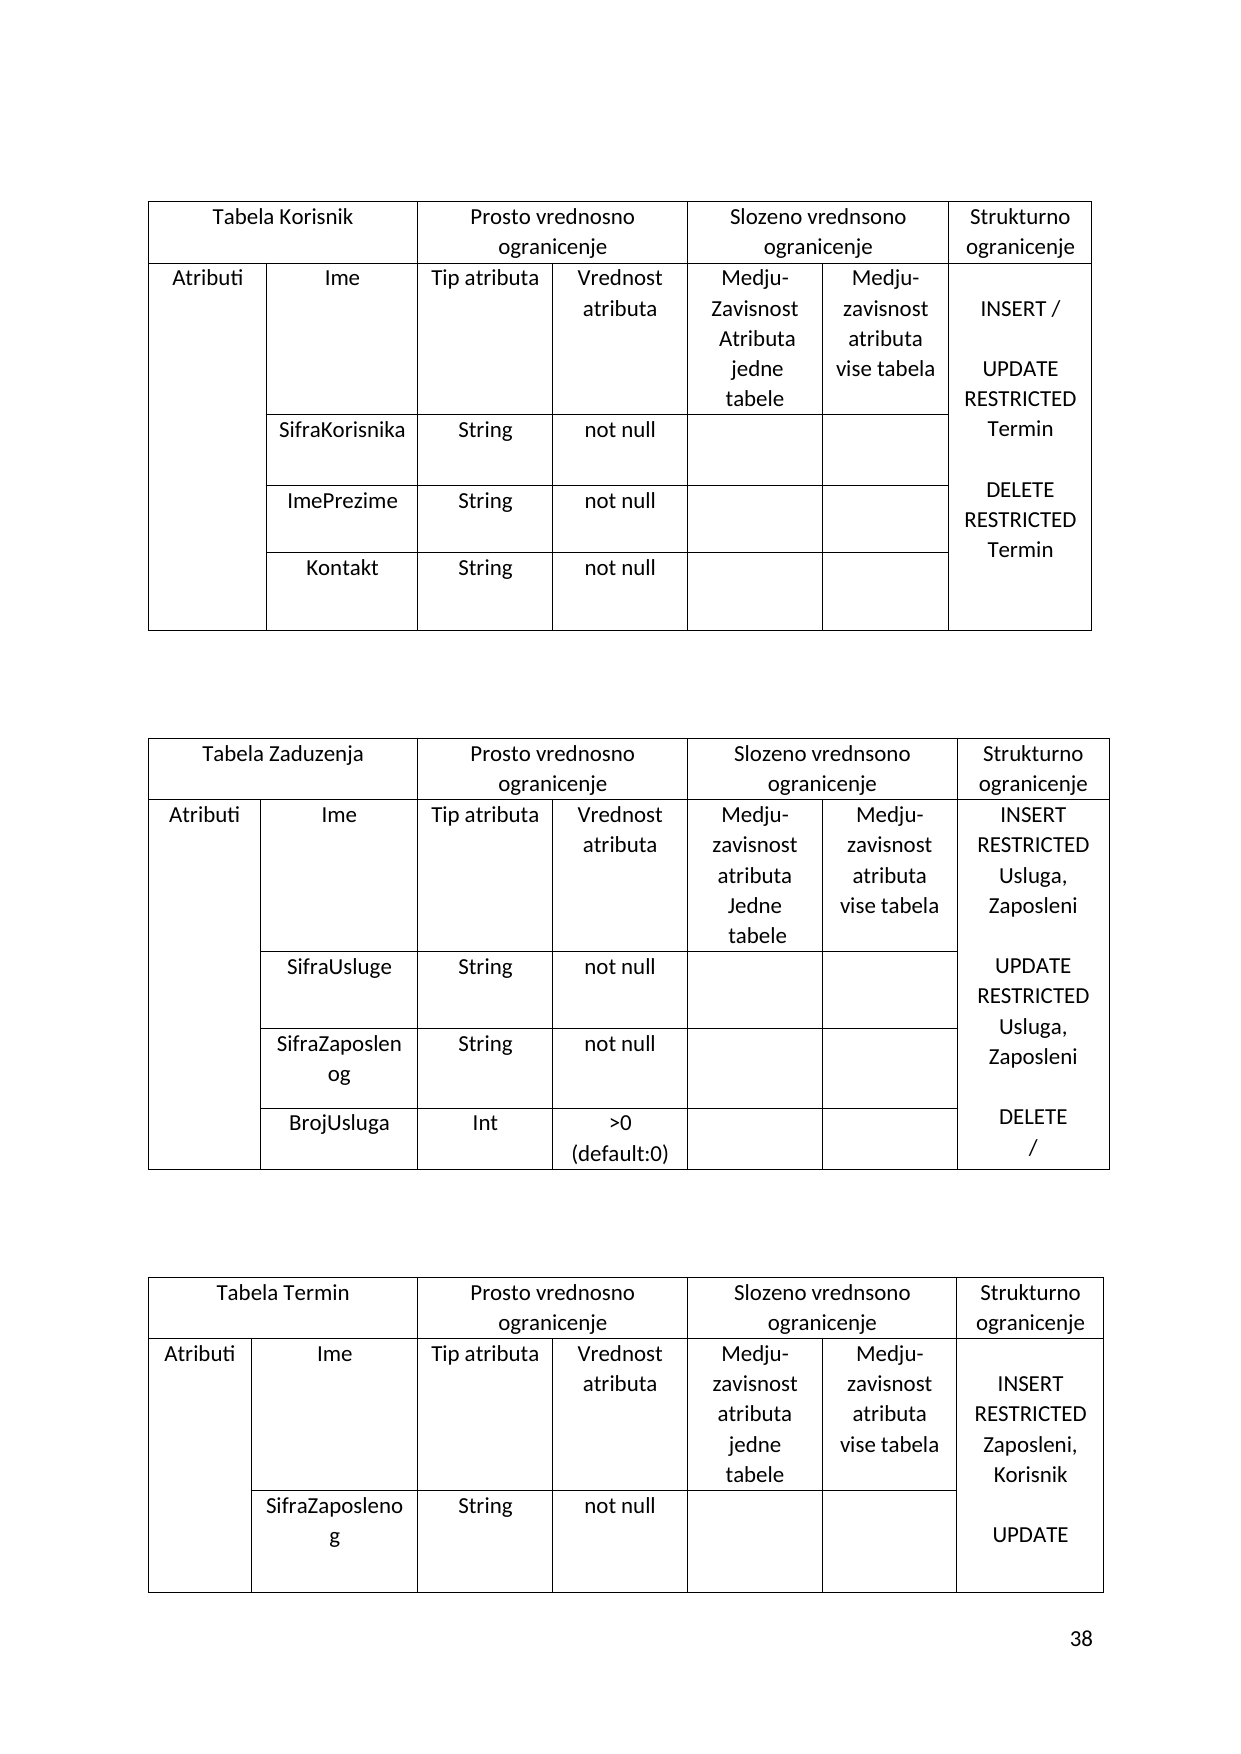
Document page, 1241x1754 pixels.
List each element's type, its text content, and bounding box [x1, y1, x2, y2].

table_cell String [418, 952, 552, 1028]
table_cell INSERT RESTRICTED Zaposleni, Korisnik UPDATE RESTRICTED Zaposleni, Korisnik CASCADES StavkaTermina DELETE RESTRICTED StavkaTermina [957, 1339, 1103, 1592]
table_cell Medju- zavisnost atributa Jedne tabele [688, 800, 822, 951]
table_cell INSERT / UPDATE RESTRICTED Termin DELETE RESTRICTED Termin [949, 264, 1091, 630]
table_cell [688, 1491, 822, 1592]
table_cell [823, 1029, 957, 1107]
table_cell String [418, 1029, 552, 1107]
table_cell Tip atributa [418, 800, 552, 951]
table_cell [823, 553, 948, 630]
table_cell Vrednost atributa [553, 1339, 687, 1490]
table_header Tabela Zaduzenja [149, 739, 417, 799]
table_cell not null [553, 486, 687, 552]
table_cell not null [553, 553, 687, 630]
table_cell String [418, 486, 552, 552]
table_cell Medju- zavisnost atributa vise tabela [823, 800, 957, 951]
table_cell SifraKorisnika [267, 415, 417, 485]
table_cell >0 (default:0) [553, 1109, 687, 1169]
table_cell String [418, 553, 552, 630]
table_cell SifraZaposlenog [261, 1029, 417, 1107]
table_cell [688, 1029, 822, 1107]
table_header Prosto vrednosno ogranicenje [418, 739, 687, 799]
table_cell [823, 952, 957, 1028]
table_cell Ime [267, 264, 417, 414]
table_header Slozeno vrednsono ogranicenje [688, 1278, 956, 1338]
table_cell Vrednost atributa [553, 264, 687, 414]
table_cell Medju-zavisnost atributa vise tabela [823, 1339, 956, 1490]
table_cell not null [553, 415, 687, 485]
table_cell [688, 1109, 822, 1169]
table_cell Atributi [149, 264, 266, 630]
table_cell [823, 486, 948, 552]
table_header Prosto vrednosno ogranicenje [418, 1278, 687, 1338]
table_header Prosto vrednosno ogranicenje [418, 202, 687, 262]
table_cell Atributi [149, 800, 260, 1169]
table_cell [823, 1109, 957, 1169]
table_header Tabela Termin [149, 1278, 417, 1338]
table_cell SifraUsluge [261, 952, 417, 1028]
table_cell [688, 952, 822, 1028]
table_cell [823, 1491, 956, 1592]
table_cell [688, 415, 822, 485]
table_cell Atributi [149, 1339, 251, 1592]
table_header Strukturno ogranicenje [957, 1278, 1103, 1338]
table_cell Medju- Zavisnost Atributa jedne tabele [688, 264, 822, 414]
table_cell String [418, 1491, 552, 1592]
table_cell Int [418, 1109, 552, 1169]
table_cell BrojUsluga [261, 1109, 417, 1169]
table_cell Tip atributa [418, 264, 552, 414]
table_cell Vrednost atributa [553, 800, 687, 951]
table_cell [688, 486, 822, 552]
table_cell Ime [252, 1339, 417, 1490]
table_cell String [418, 415, 552, 485]
table_cell Medju- zavisnost atributa jedne tabele [688, 1339, 822, 1490]
table_cell ImePrezime [267, 486, 417, 552]
table_cell [688, 553, 822, 630]
table_header Strukturno ogranicenje [949, 202, 1091, 262]
table_header Tabela Korisnik [149, 202, 417, 262]
table_cell [823, 415, 948, 485]
table_cell not null [553, 1029, 687, 1107]
table_cell Ime [261, 800, 417, 951]
table_cell not null [553, 1491, 687, 1592]
table_cell Kontakt [267, 553, 417, 630]
table_cell INSERT RESTRICTED Usluga, Zaposleni UPDATE RESTRICTED Usluga, Zaposleni DELETE / [958, 800, 1109, 1169]
table_cell SifraZaposlenog [252, 1491, 417, 1592]
table_header Slozeno vrednsono ogranicenje [688, 739, 957, 799]
table_header Strukturno ogranicenje [958, 739, 1109, 799]
table_cell not null [553, 952, 687, 1028]
table_cell Tip atributa [418, 1339, 552, 1490]
table_cell Medju-zavisnost atributa vise tabela [823, 264, 948, 414]
table_header Slozeno vrednsono ogranicenje [688, 202, 948, 262]
